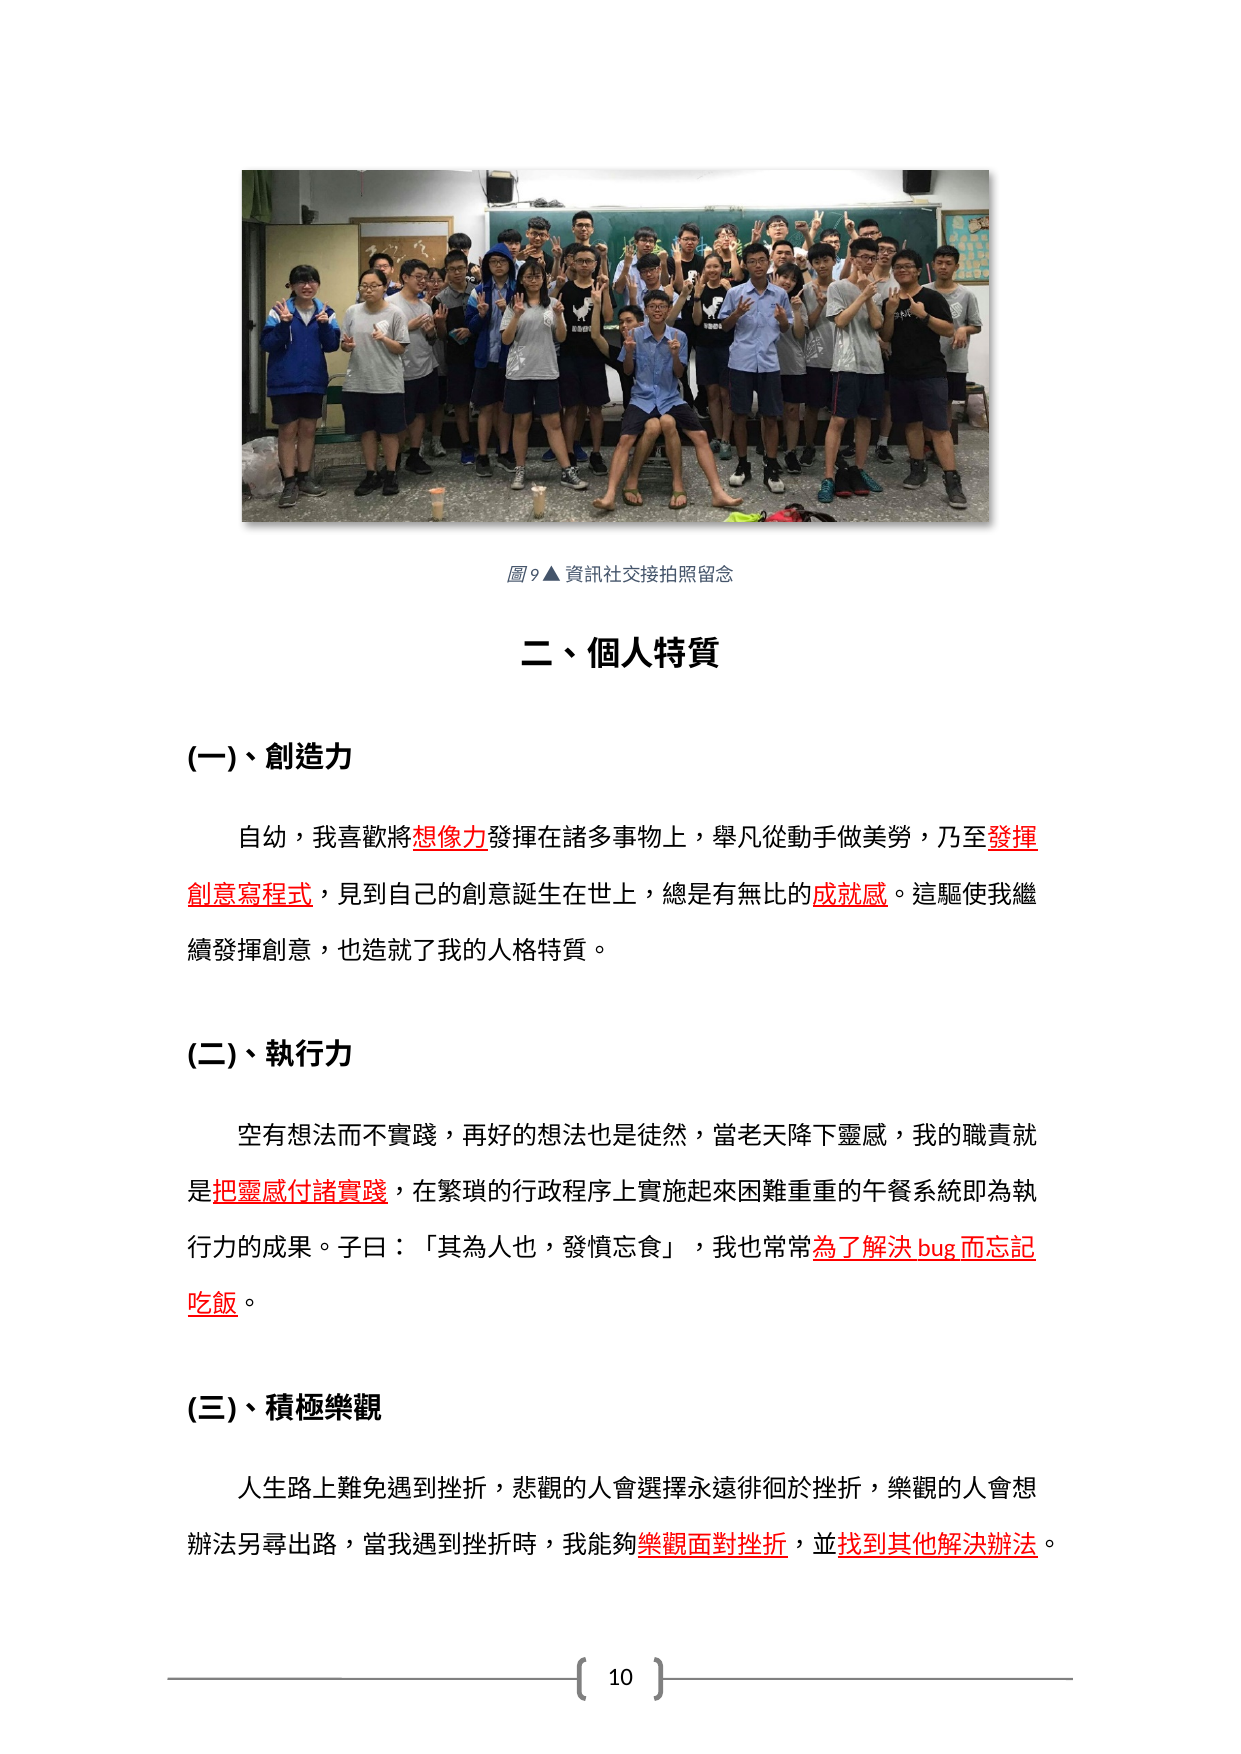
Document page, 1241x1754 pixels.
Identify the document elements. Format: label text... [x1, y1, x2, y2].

picture [241, 170, 989, 522]
text 人生路上難免遇到挫折，悲觀的人會選擇永遠徘徊於挫折，樂觀的人會想辦法另尋出路，當我遇到挫折時，我能夠樂觀面對挫折，並找到其他解決辦法。 [187, 1468, 1053, 1562]
subtitle (二)、執行力 [187, 1014, 1053, 1089]
subtitle (一)、創造力 [187, 717, 1053, 792]
subtitle 二、個人特質 [187, 613, 1053, 688]
text 自幼，我喜歡將想像力發揮在諸多事物上，舉凡從動手做美勞，乃至發揮創意寫程式，見到自己的創意誕生在世上，總是有無比的成就感。這驅使我繼續發揮創意，也造就了我的人格特質。 [187, 817, 1053, 967]
text 空有想法而不實踐，再好的想法也是徒然，當老天降下靈感，我的職責就是把靈感付諸實踐，在繁瑣的行政程序上實施起來困難重重的午餐系統即為執行力的成果。子曰：「其為人也，發憤忘食」，我也常常為了解決bug而忘記吃飯。 [187, 1114, 1053, 1321]
text 圖 9 ▲ 資訊社交接拍照留念 [187, 555, 1053, 592]
subtitle (三)、積極樂觀 [187, 1368, 1053, 1443]
